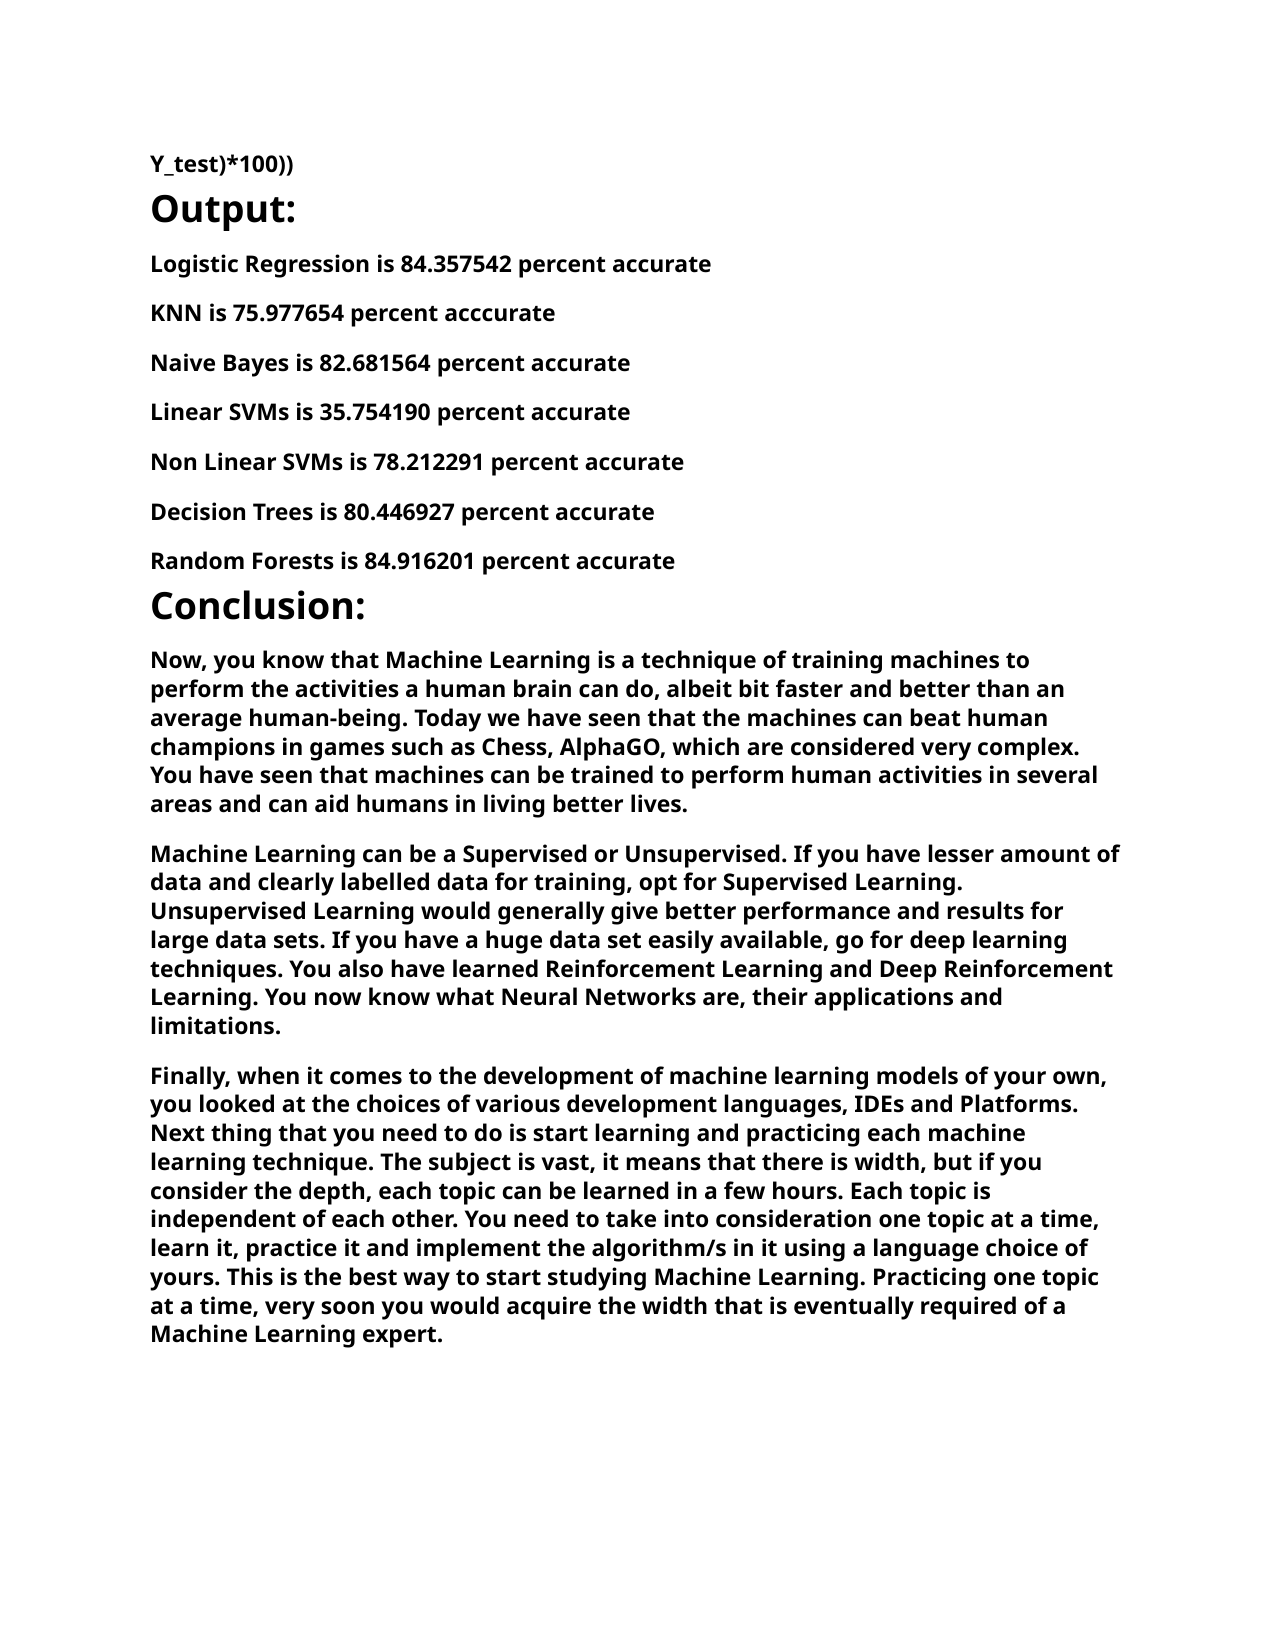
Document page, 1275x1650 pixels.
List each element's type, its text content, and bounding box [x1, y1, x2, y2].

text Output: [150, 199, 1125, 228]
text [150, 150, 1125, 179]
text Logistic Regression is 84.357542 percent accurate [150, 249, 1125, 278]
text Random Forests is 84.916201 percent accurate [150, 547, 1125, 575]
text Conclusion: [150, 596, 1125, 625]
text Machine Learning can be a Supervised or Unsupervised. If you have lesser amount of data and clearly labelled data for training, opt for Supervised Learning. Unsupervised Learning would generally give better performance and results for large data sets. If you have a huge data set easily available, go for deep learning techniques. You also have learned Reinforcement Learning and Deep Reinforcement Learning. You now know what Neural Networks are, their applications and limitations. [150, 839, 1125, 1040]
text Decision Trees is 80.446927 percent accurate [150, 497, 1125, 526]
text KNN is 75.977654 percent acccurate [150, 299, 1125, 327]
text Non Linear SVMs is 78.212291 percent accurate [150, 447, 1125, 476]
text Linear SVMs is 35.754190 percent accurate [150, 398, 1125, 427]
text Now, you know that Machine Learning is a technique of training machines to perform the activities a human brain can do, albeit bit faster and better than an average human-being. Today we have seen that the machines can beat human champions in games such as Chess, AlphaGO, which are considered very complex. You have seen that machines can be trained to perform human activities in several areas and can aid humans in living better lives. [150, 646, 1125, 818]
text Finally, when it comes to the development of machine learning models of your own, you looked at the choices of various development languages, IDEs and Platforms. Next thing that you need to do is start learning and practicing each machine learning technique. The subject is vast, it means that there is width, but if you consider the depth, each topic can be learned in a few hours. Each topic is independent of each other. You need to take into consideration one topic at a time, learn it, practice it and implement the algorithm/s in it using a language choice of yours. This is the best way to start studying Machine Learning. Practicing one topic at a time, very soon you would acquire the width that is eventually required of a Machine Learning expert. [150, 1061, 1125, 1349]
text Naive Bayes is 82.681564 percent accurate [150, 348, 1125, 377]
